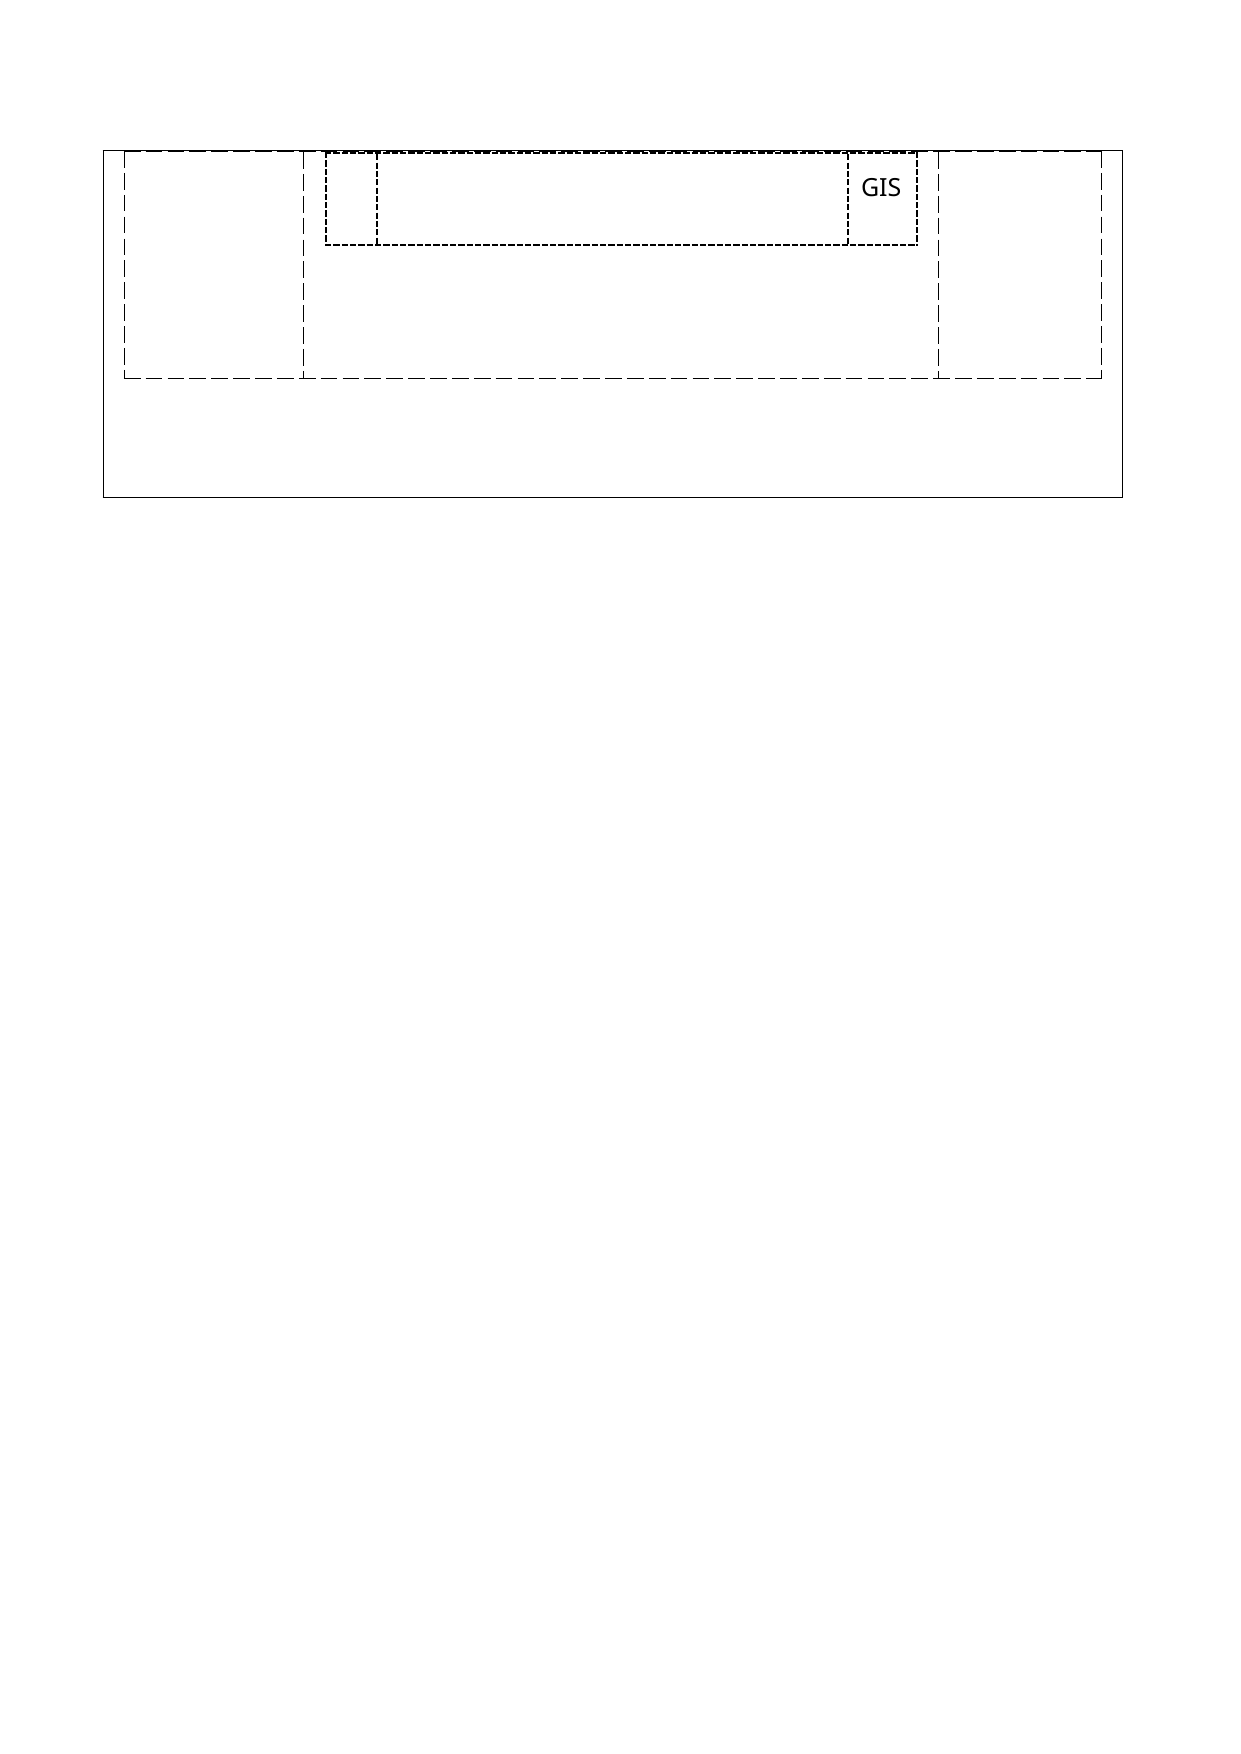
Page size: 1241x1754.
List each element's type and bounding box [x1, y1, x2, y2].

table_cell [104, 151, 1122, 497]
